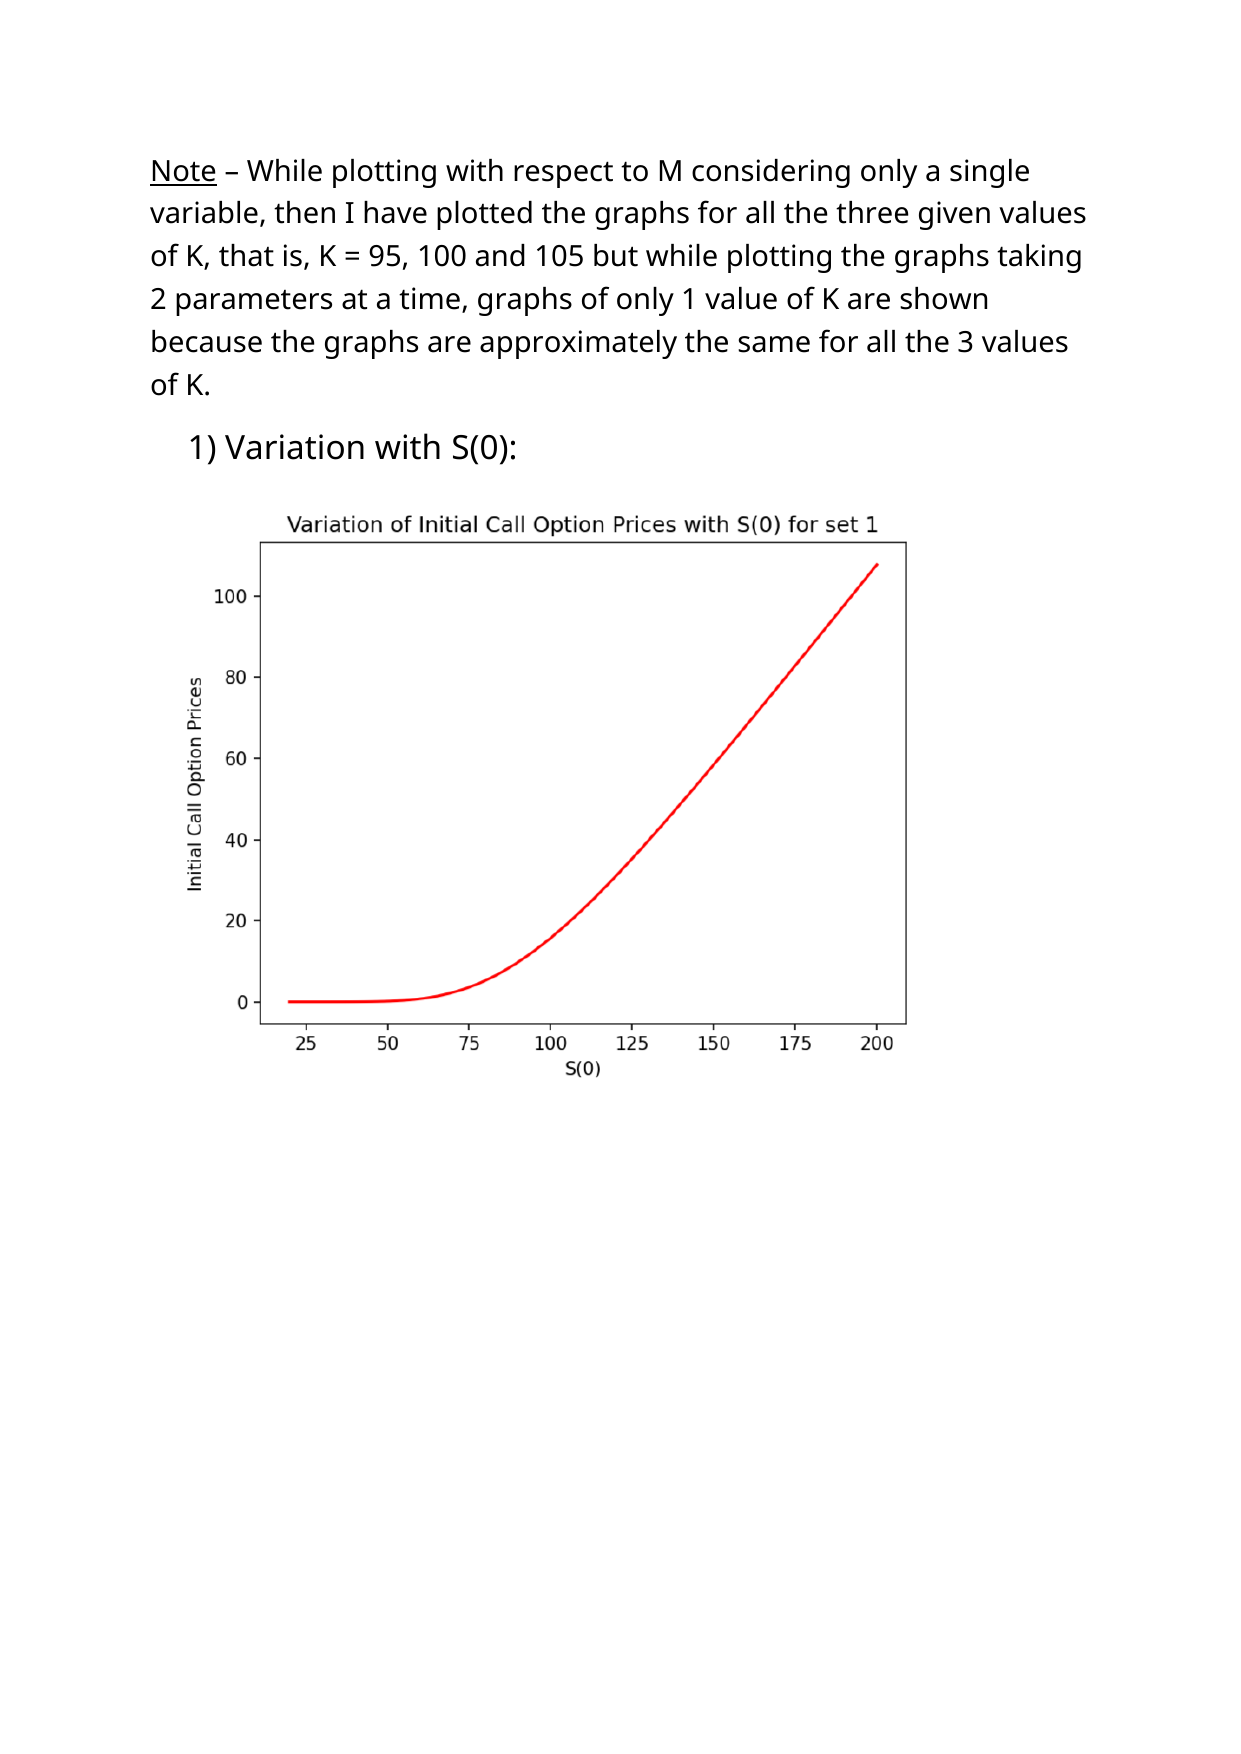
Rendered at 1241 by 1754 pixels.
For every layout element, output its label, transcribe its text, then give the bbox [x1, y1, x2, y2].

text Note – While plotting with respect to M considering only a single variable, then I have plotted the graphs for all the three given values of K, that is, K = 95, 100 and 105 but while plotting the graphs taking 2 parameters at a time, graphs of only 1 value of K are shown because the graphs are approximately the same for all the 3 values of K. [150, 150, 1090, 404]
list Variation with S(0): [187, 423, 1090, 469]
